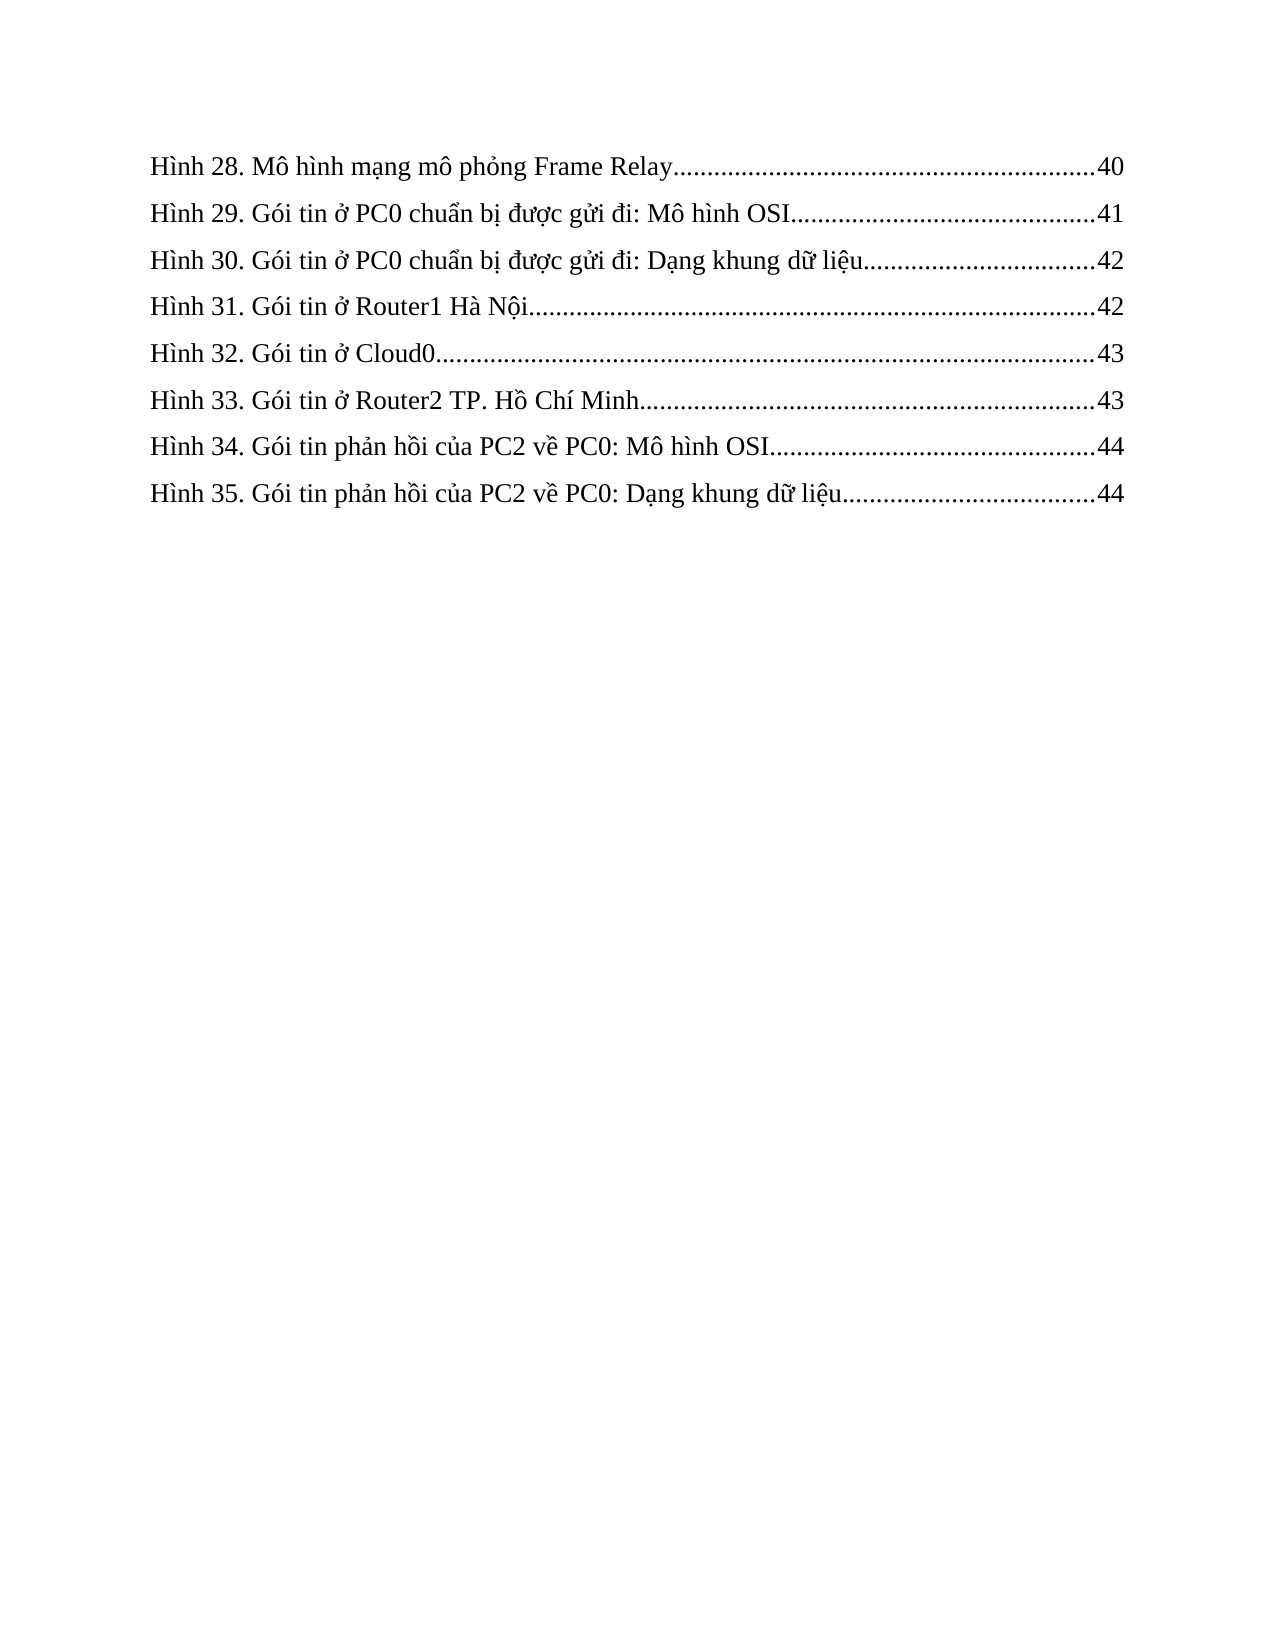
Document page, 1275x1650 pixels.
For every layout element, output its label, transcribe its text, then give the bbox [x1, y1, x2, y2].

text Hình 33. Gói tin ở Router2 TP. Hồ Chí Minh. 43 [150, 384, 1210, 415]
text Hình 28. Mô hình mạng mô phỏng Frame Relay. 40 [150, 150, 1210, 181]
text Hình 32. Gói tin ở Cloud0. 43 [150, 337, 1210, 368]
text Hình 35. Gói tin phản hồi của PC2 về PC0: Dạng khung dữ liệu. 44 [150, 477, 1210, 508]
text Hình 29. Gói tin ở PC0 chuẩn bị được gửi đi: Mô hình OSI. 41 [150, 197, 1210, 228]
text Hình 34. Gói tin phản hồi của PC2 về PC0: Mô hình OSI. 44 [150, 431, 1210, 462]
text Hình 30. Gói tin ở PC0 chuẩn bị được gửi đi: Dạng khung dữ liệu. 42 [150, 244, 1210, 275]
text Hình 31. Gói tin ở Router1 Hà Nội. 42 [150, 291, 1210, 322]
